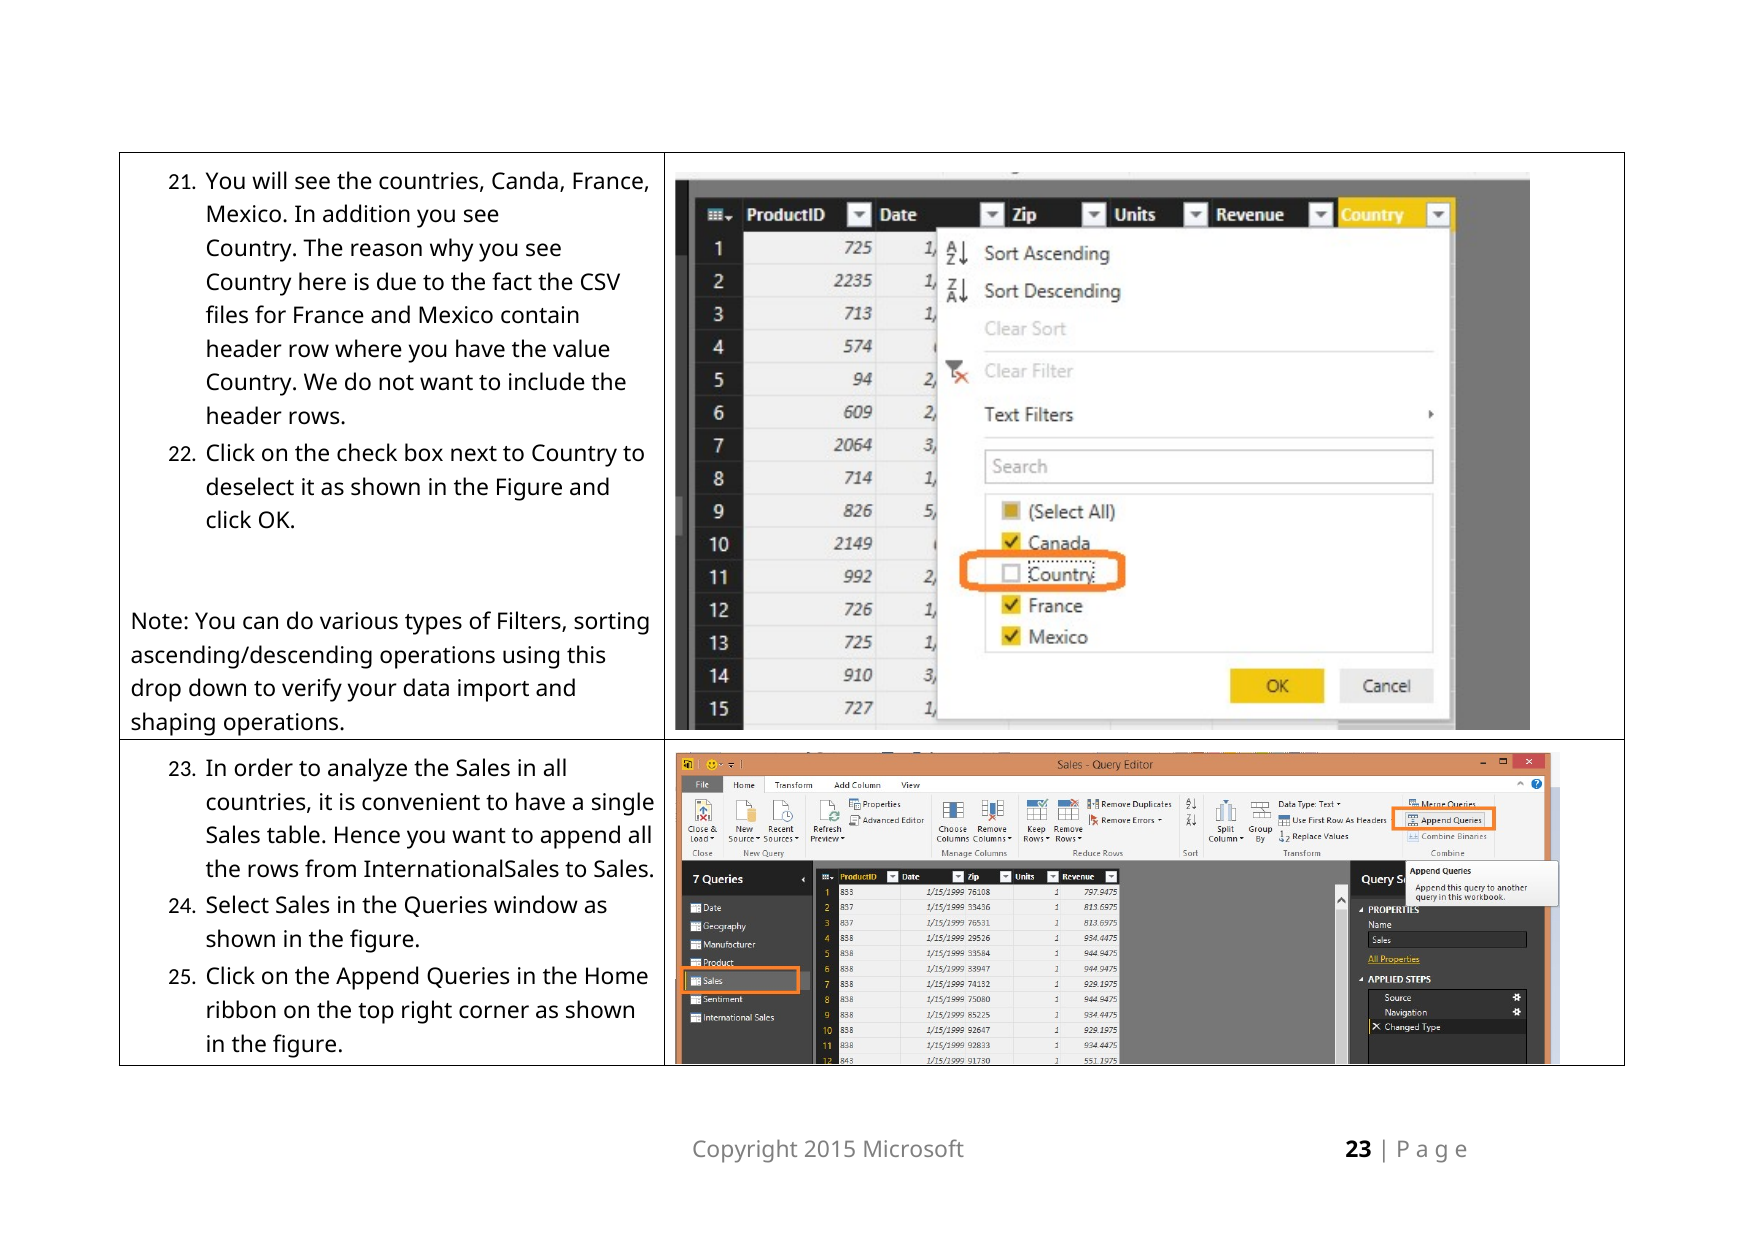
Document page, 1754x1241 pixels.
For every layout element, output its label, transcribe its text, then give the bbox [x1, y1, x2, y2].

table_cell In order to analyze the Sales in all countries, it is convenient to have a single Sales table. Hence you want to append all the rows from InternationalSales to Sales. Select Sales in the Queries window as shown in the figure. Click on the Append Queries in the Home ribbon on the top right corner as shown in the figure. [120, 740, 664, 1065]
picture [675, 752, 1560, 1064]
table_header [665, 153, 1624, 739]
picture [675, 172, 1530, 730]
table_cell [665, 740, 1624, 1065]
table_header You will see the countries, Canda, France, Mexico. In addition you see Country. The reason why you see Country here is due to the fact the CSV files for France and Mexico contain header row where you have the value Country. We do not want to include the header rows. Click on the check box next to Country to deselect it as shown in the Figure and click OK. Note: You can do various types of Filters, sorting ascending/descending operations using this drop down to verify your data import and shaping operations. [120, 153, 664, 739]
